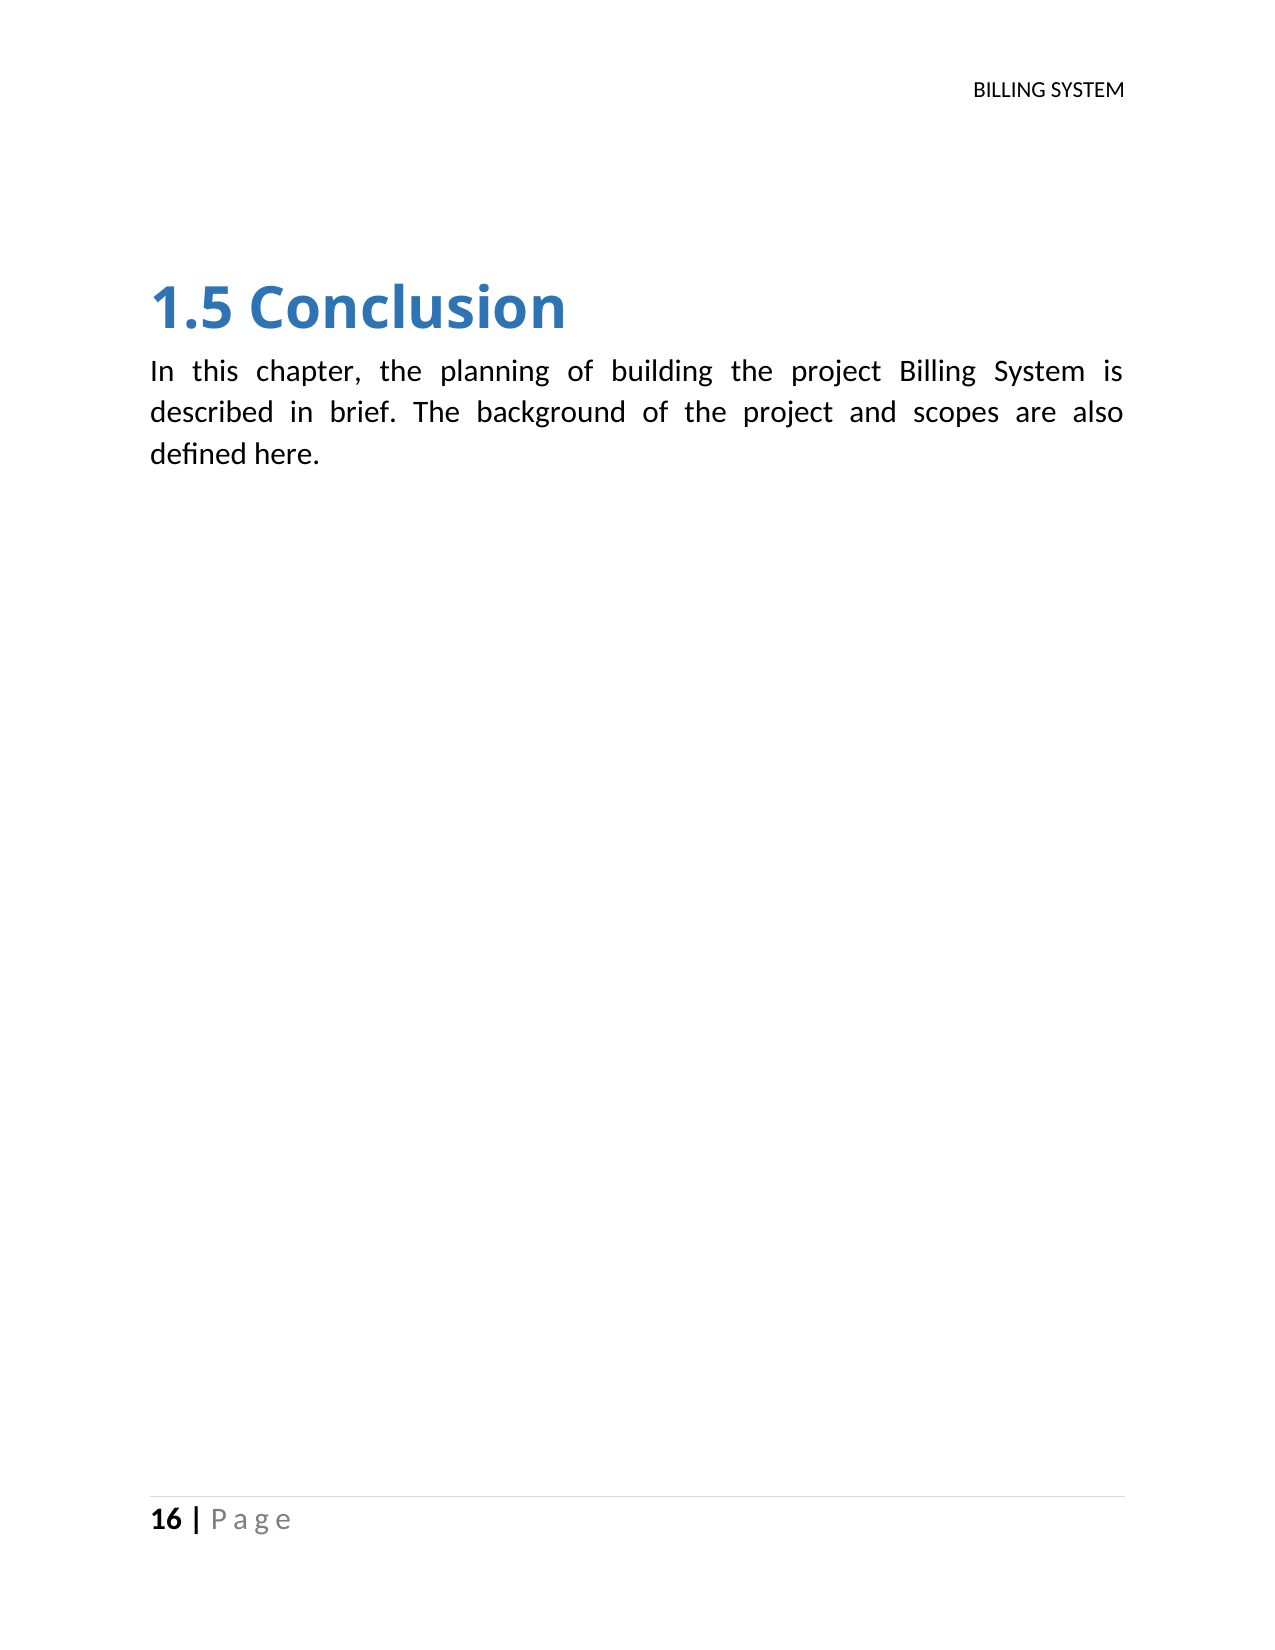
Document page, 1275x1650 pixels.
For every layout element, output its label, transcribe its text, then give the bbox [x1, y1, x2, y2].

text In this chapter, the planning of building the project Billing System is described in brief. The background of the project and scopes are also defined here. [150, 351, 1125, 472]
subtitle 1.5 Conclusion [150, 266, 1125, 345]
